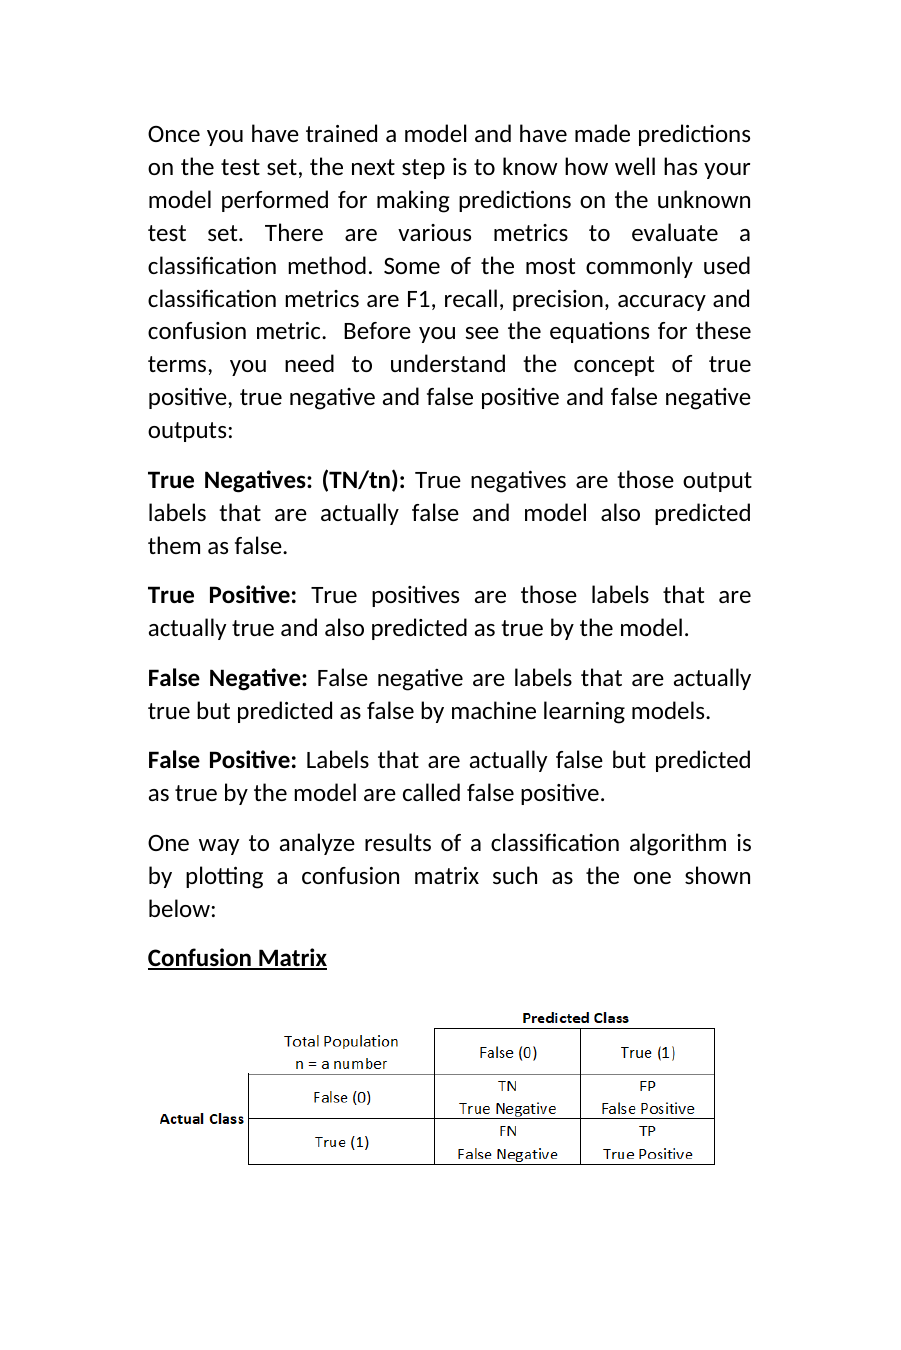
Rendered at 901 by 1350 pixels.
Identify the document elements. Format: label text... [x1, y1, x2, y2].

text True Negatives: (TN/tn): True negatives are those output labels that are actually false and model also predicted them as false. [148, 464, 752, 560]
text False Negative: False negative are labels that are actually true but predicted as false by machine learning models. [148, 662, 752, 725]
text One way to analyze results of a classification algorithm is by plotting a confusion matrix such as the one shown below: [148, 827, 752, 923]
text Confusion Matrix [148, 942, 752, 973]
picture [147, 991, 753, 1187]
text Once you have trained a model and have made predictions on the test set, the next step is to know how well has your model performed for making predictions on the unknown test set. There are various metrics to evaluate a classification method. Some of the most commonly used classification metrics are F1, recall, precision, accuracy and confusion metric. Before you see the equations for these terms, you need to understand the concept of true positive, true negative and false positive and false negative outputs: [148, 118, 752, 445]
text False Positive: Labels that are actually false but predicted as true by the model are called false positive. [148, 744, 752, 808]
text True Positive: True positives are those labels that are actually true and also predicted as true by the model. [148, 579, 752, 643]
